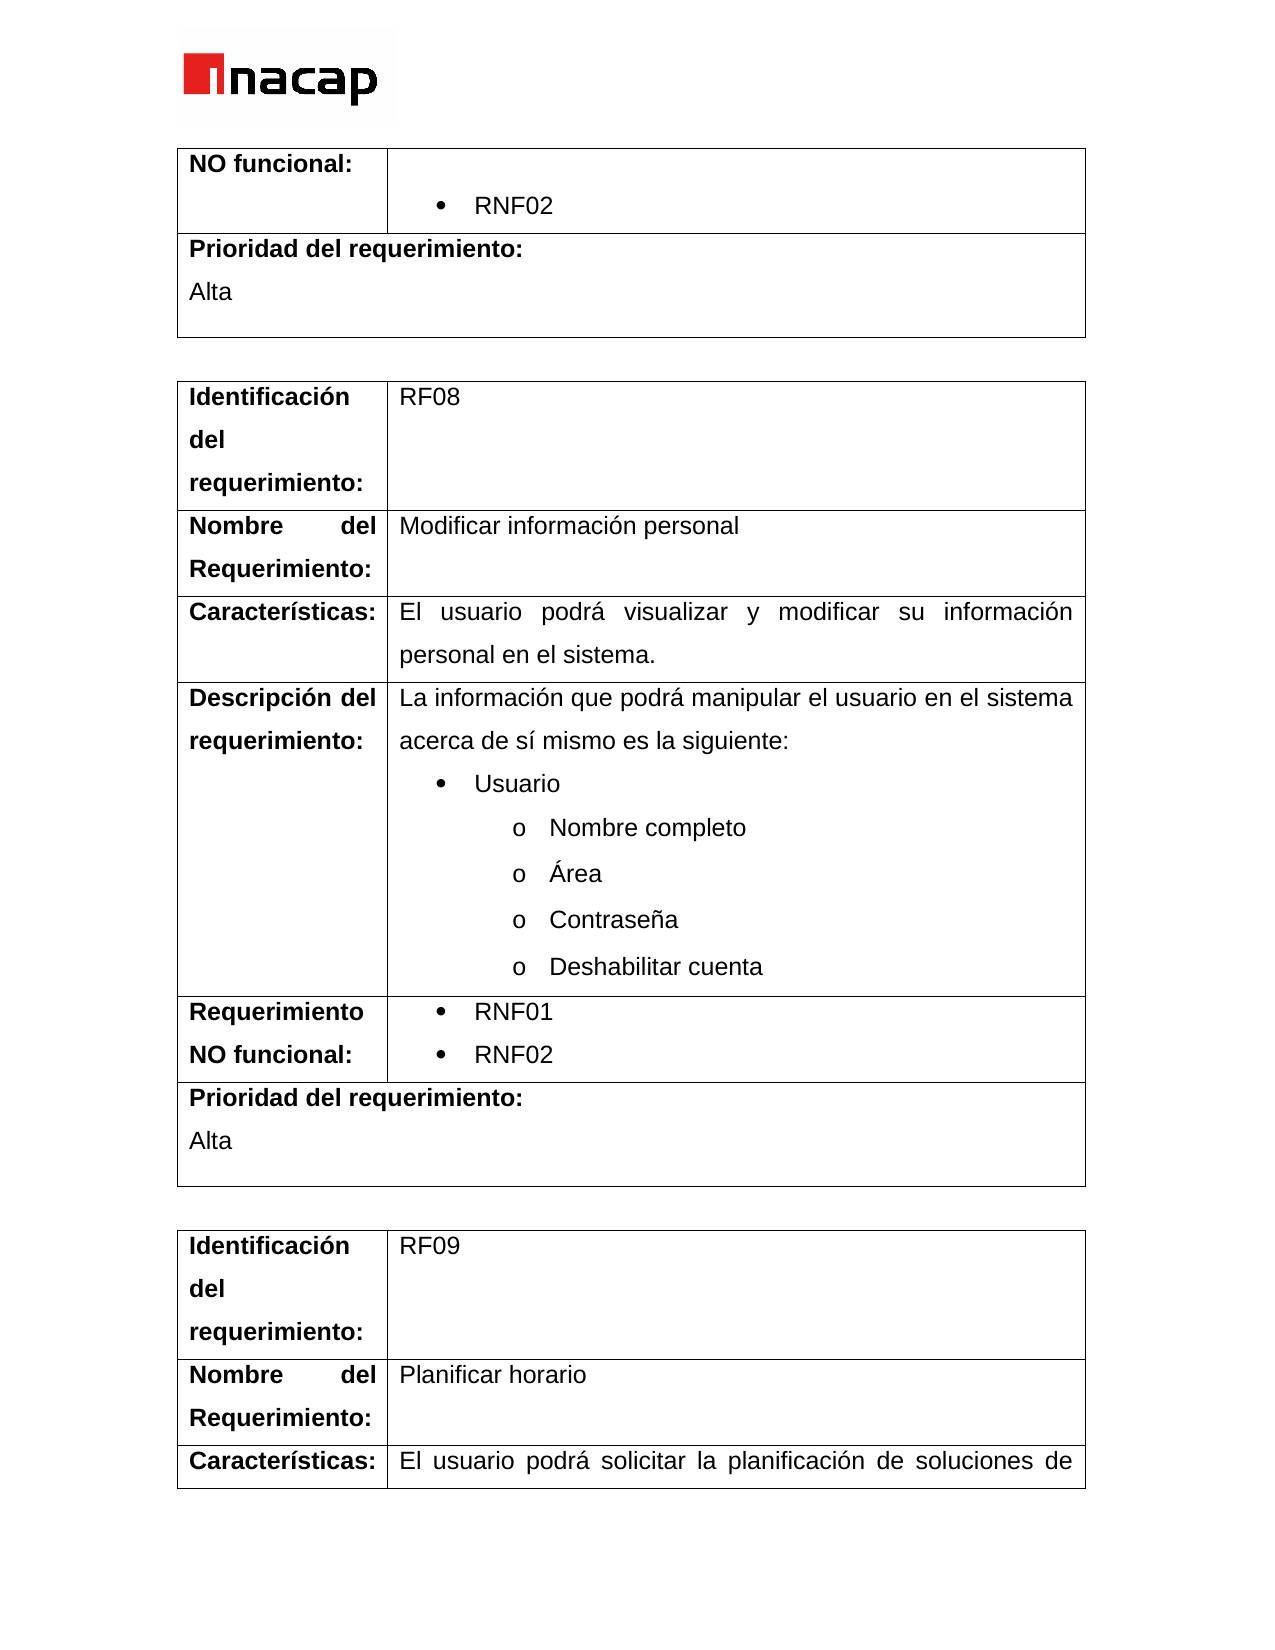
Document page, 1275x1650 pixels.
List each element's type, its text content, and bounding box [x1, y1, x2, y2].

table_cell Nombre del Requerimiento: [178, 1360, 387, 1445]
table_cell Requerimiento NO funcional: [178, 997, 387, 1082]
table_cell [388, 1446, 1085, 1488]
table_cell Características: [178, 1446, 387, 1488]
picture [177, 28, 400, 130]
table_header RF08 [388, 382, 1085, 510]
table_cell Características: [178, 597, 387, 682]
table_cell Planificar horario [388, 1360, 1085, 1445]
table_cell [178, 149, 387, 233]
table_cell La información que podrá manipular el usuario en el sistema acerca de sí mismo es la siguiente: Usuario Nombre completo Área Contraseña Deshabilitar cuenta [388, 683, 1085, 996]
table_cell RNF01 RNF02 [388, 149, 1085, 233]
table_header Identificación del requerimiento: [178, 1231, 387, 1359]
table_header Identificación del requerimiento: [178, 382, 387, 510]
table_cell El usuario podrá visualizar y modificar su información personal en el sistema. [388, 597, 1085, 682]
table_cell Prioridad del requerimiento: Alta [178, 1083, 1085, 1186]
table_cell Prioridad del requerimiento: Alta [178, 234, 1085, 337]
table_cell Descripción del requerimiento: [178, 683, 387, 996]
table_cell RNF01 RNF02 [388, 997, 1085, 1082]
table_cell Nombre del Requerimiento: [178, 511, 387, 596]
table_header RF09 [388, 1231, 1085, 1359]
table_cell Modificar información personal [388, 511, 1085, 596]
